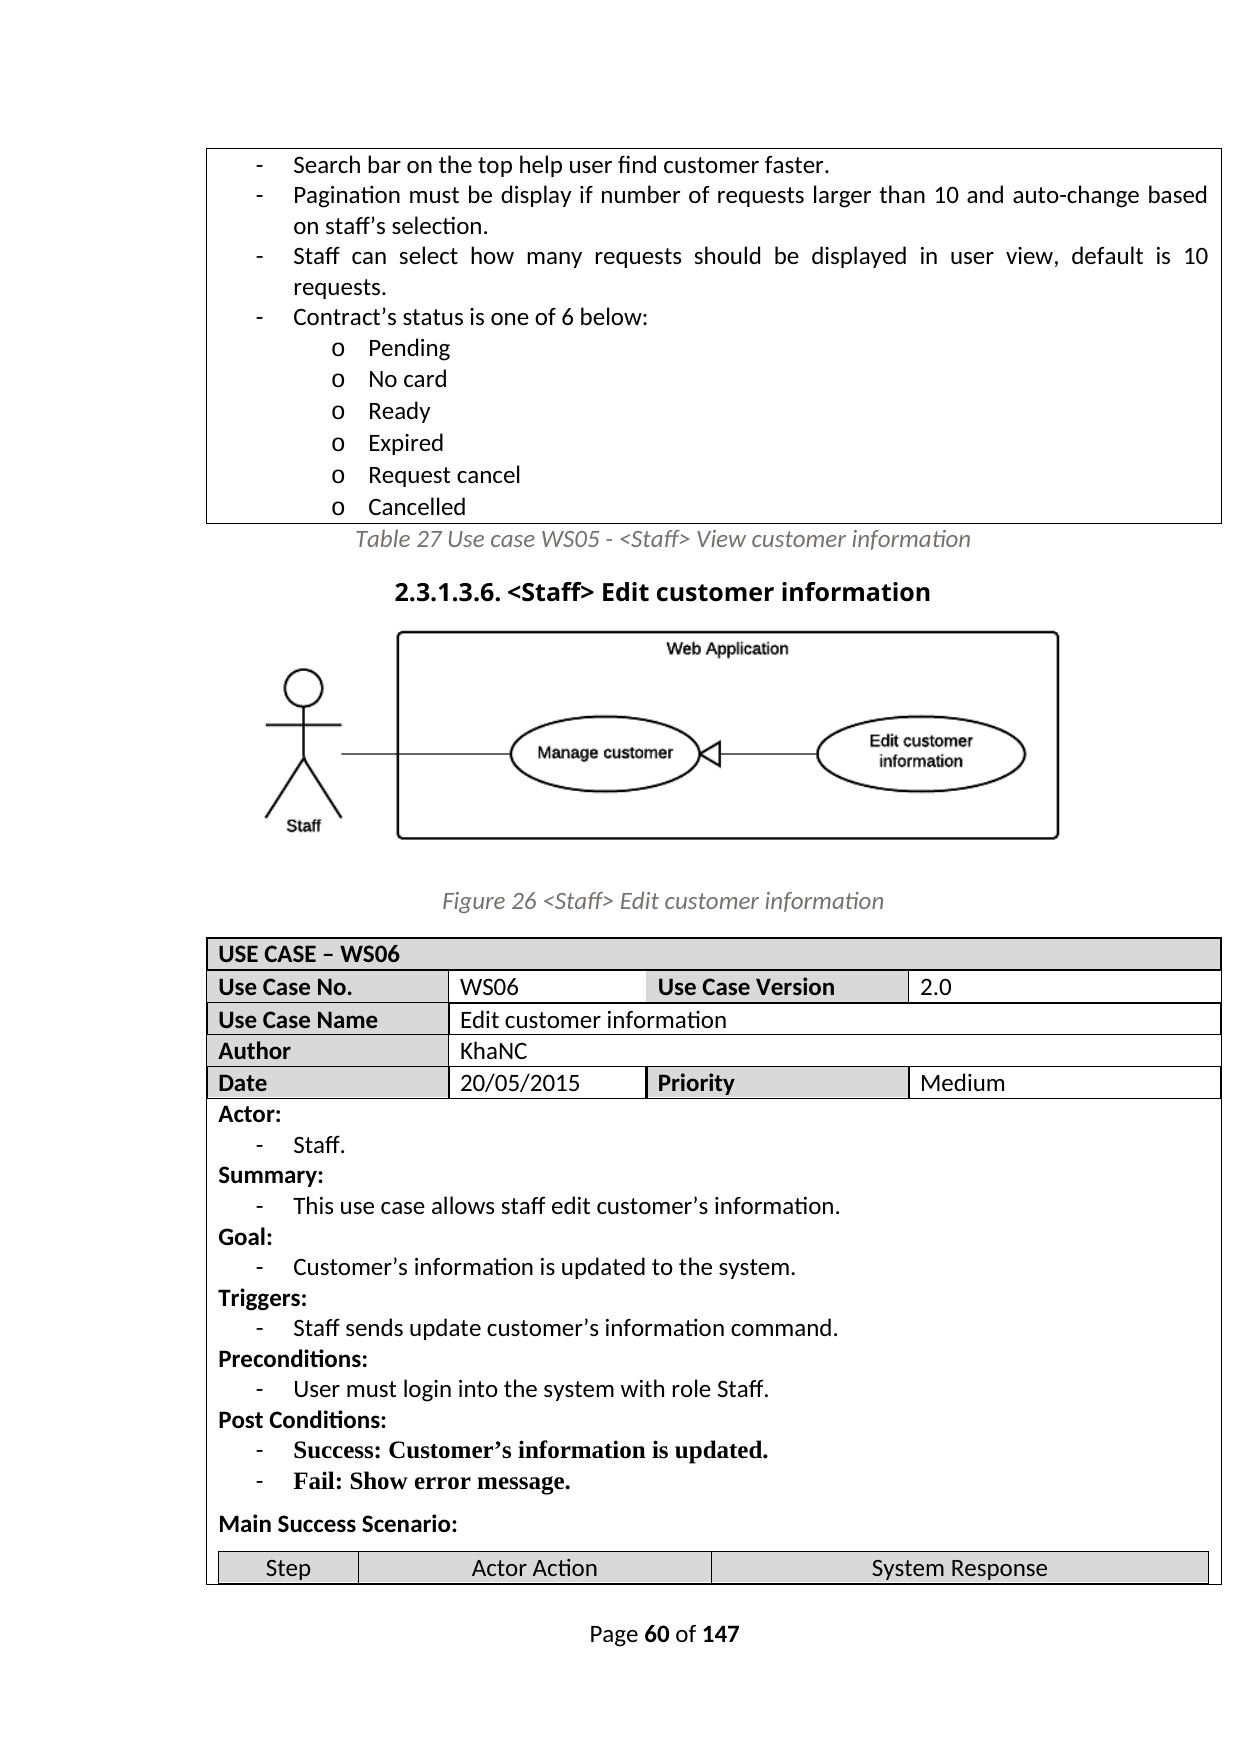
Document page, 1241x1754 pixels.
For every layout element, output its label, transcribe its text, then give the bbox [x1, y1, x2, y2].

table_cell KhaNC [449, 1035, 1221, 1066]
table_cell Edit customer information [450, 1004, 1220, 1034]
table_cell Use Case Version [646, 971, 908, 1002]
table_cell 2.0 [909, 971, 1221, 1002]
table_cell Author [207, 1035, 448, 1066]
table_cell 20/05/2015 [450, 1067, 645, 1097]
table_cell Priority [648, 1067, 908, 1097]
table_cell WS06 [449, 971, 646, 1002]
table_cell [207, 149, 1221, 522]
table_cell Medium [910, 1067, 1220, 1097]
subtitle <Staff> Edit customer information [394, 575, 1122, 609]
text Table 27 Use case WS05 - <Staff> View customer information [207, 524, 1122, 554]
table_header USE CASE – WS06 [208, 939, 1220, 969]
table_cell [207, 1099, 1221, 1583]
table_cell Date [208, 1067, 448, 1097]
table_cell Use Case No. [207, 971, 448, 1002]
picture [237, 611, 1092, 866]
table_cell Use Case Name [208, 1003, 448, 1034]
